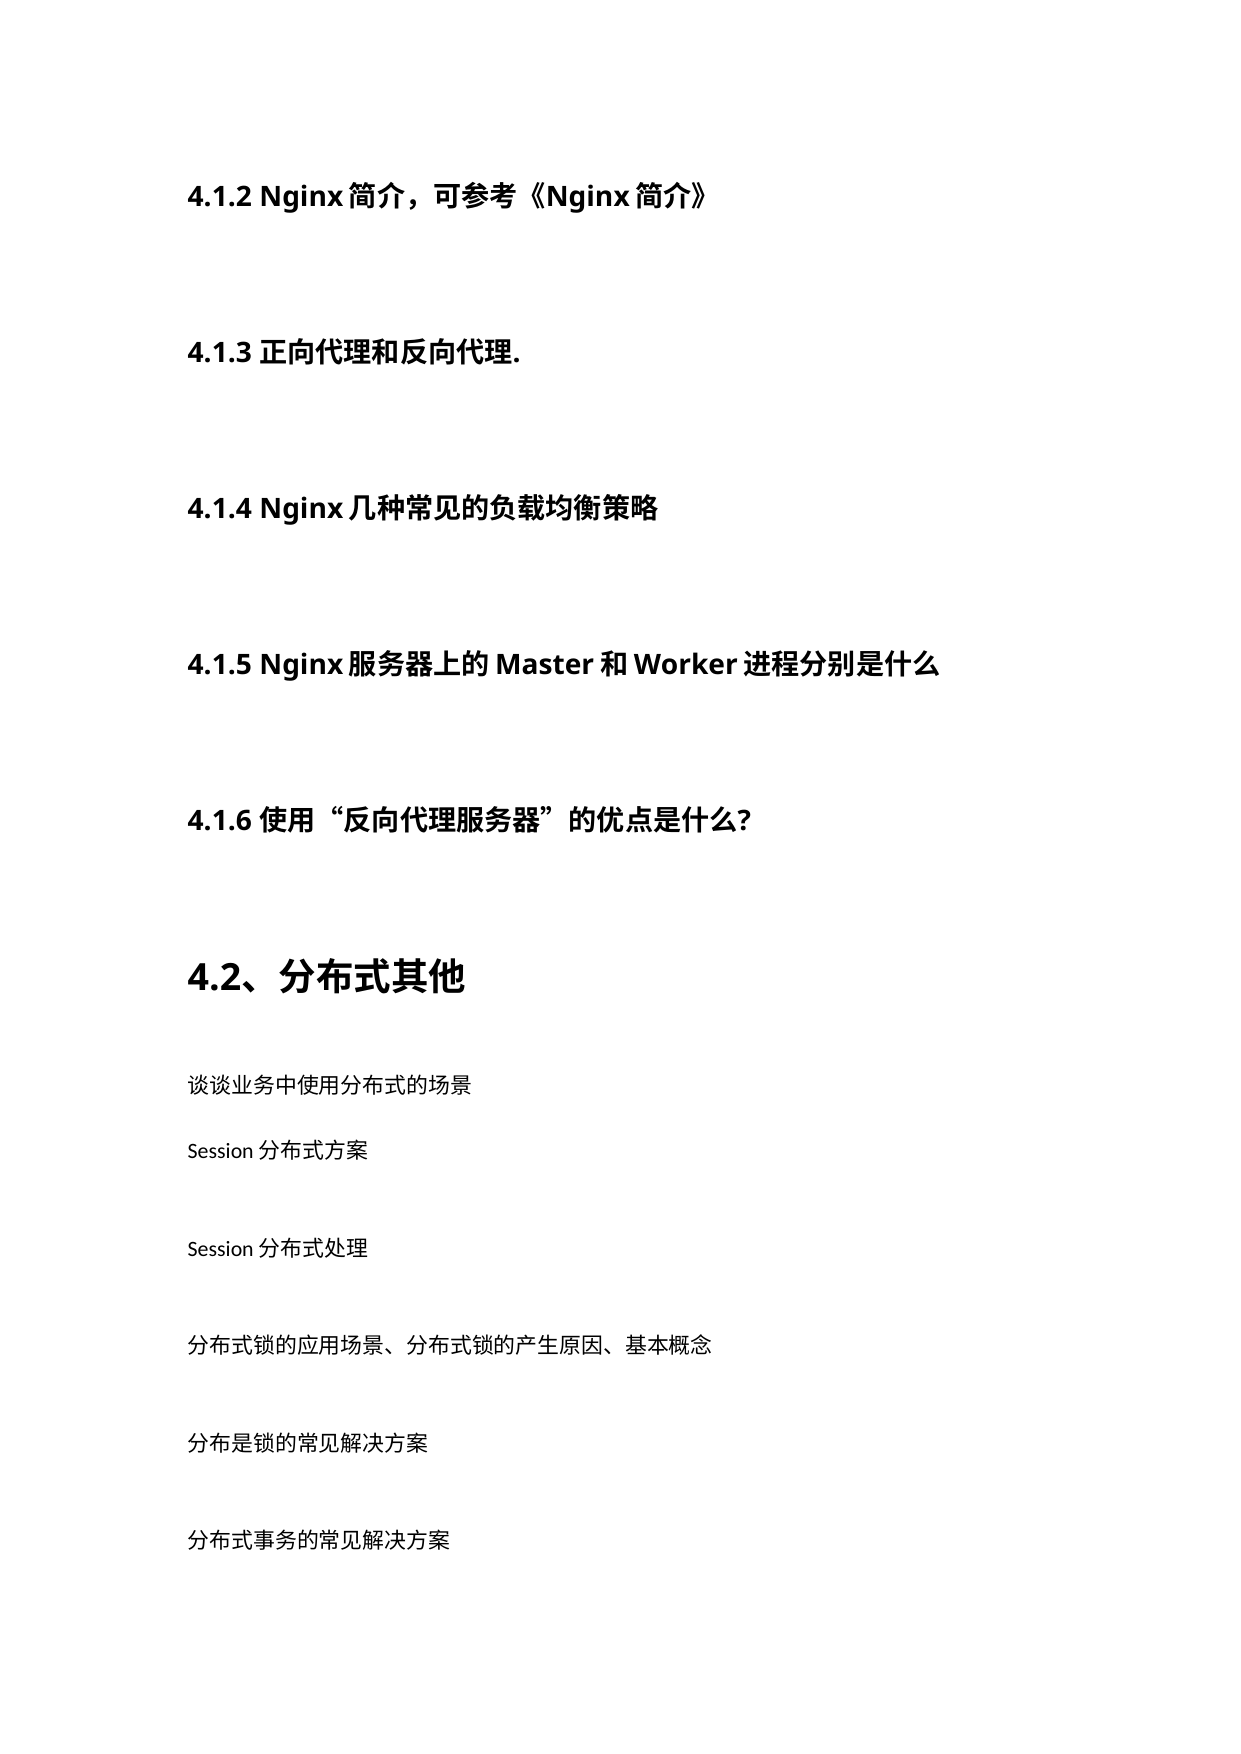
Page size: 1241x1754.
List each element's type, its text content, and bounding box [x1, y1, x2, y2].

text 分布式事务的常见解决方案 [187, 1523, 1053, 1555]
text 分布是锁的常见解决方案 [187, 1425, 1053, 1458]
subtitle 4.1.2 Nginx简介，可参考《Nginx简介》 [187, 162, 1053, 227]
subtitle 4.1.3 正向代理和反向代理. [187, 318, 1053, 383]
subtitle 4.1.4 Nginx几种常见的负载均衡策略 [187, 474, 1053, 539]
text Session 分布式方案 [187, 1133, 1053, 1165]
text 谈谈业务中使用分布式的场景 [187, 1068, 1053, 1100]
subtitle 4.1.5 Nginx服务器上的Master和Worker进程分别是什么 [187, 629, 1053, 694]
subtitle 4.1.6 使用“反向代理服务器”的优点是什么? [187, 785, 1053, 850]
text 分布式锁的应用场景、分布式锁的产生原因、基本概念 [187, 1328, 1053, 1360]
subtitle 4.2、分布式其他 [187, 941, 1053, 1006]
text Session 分布式处理 [187, 1230, 1053, 1263]
